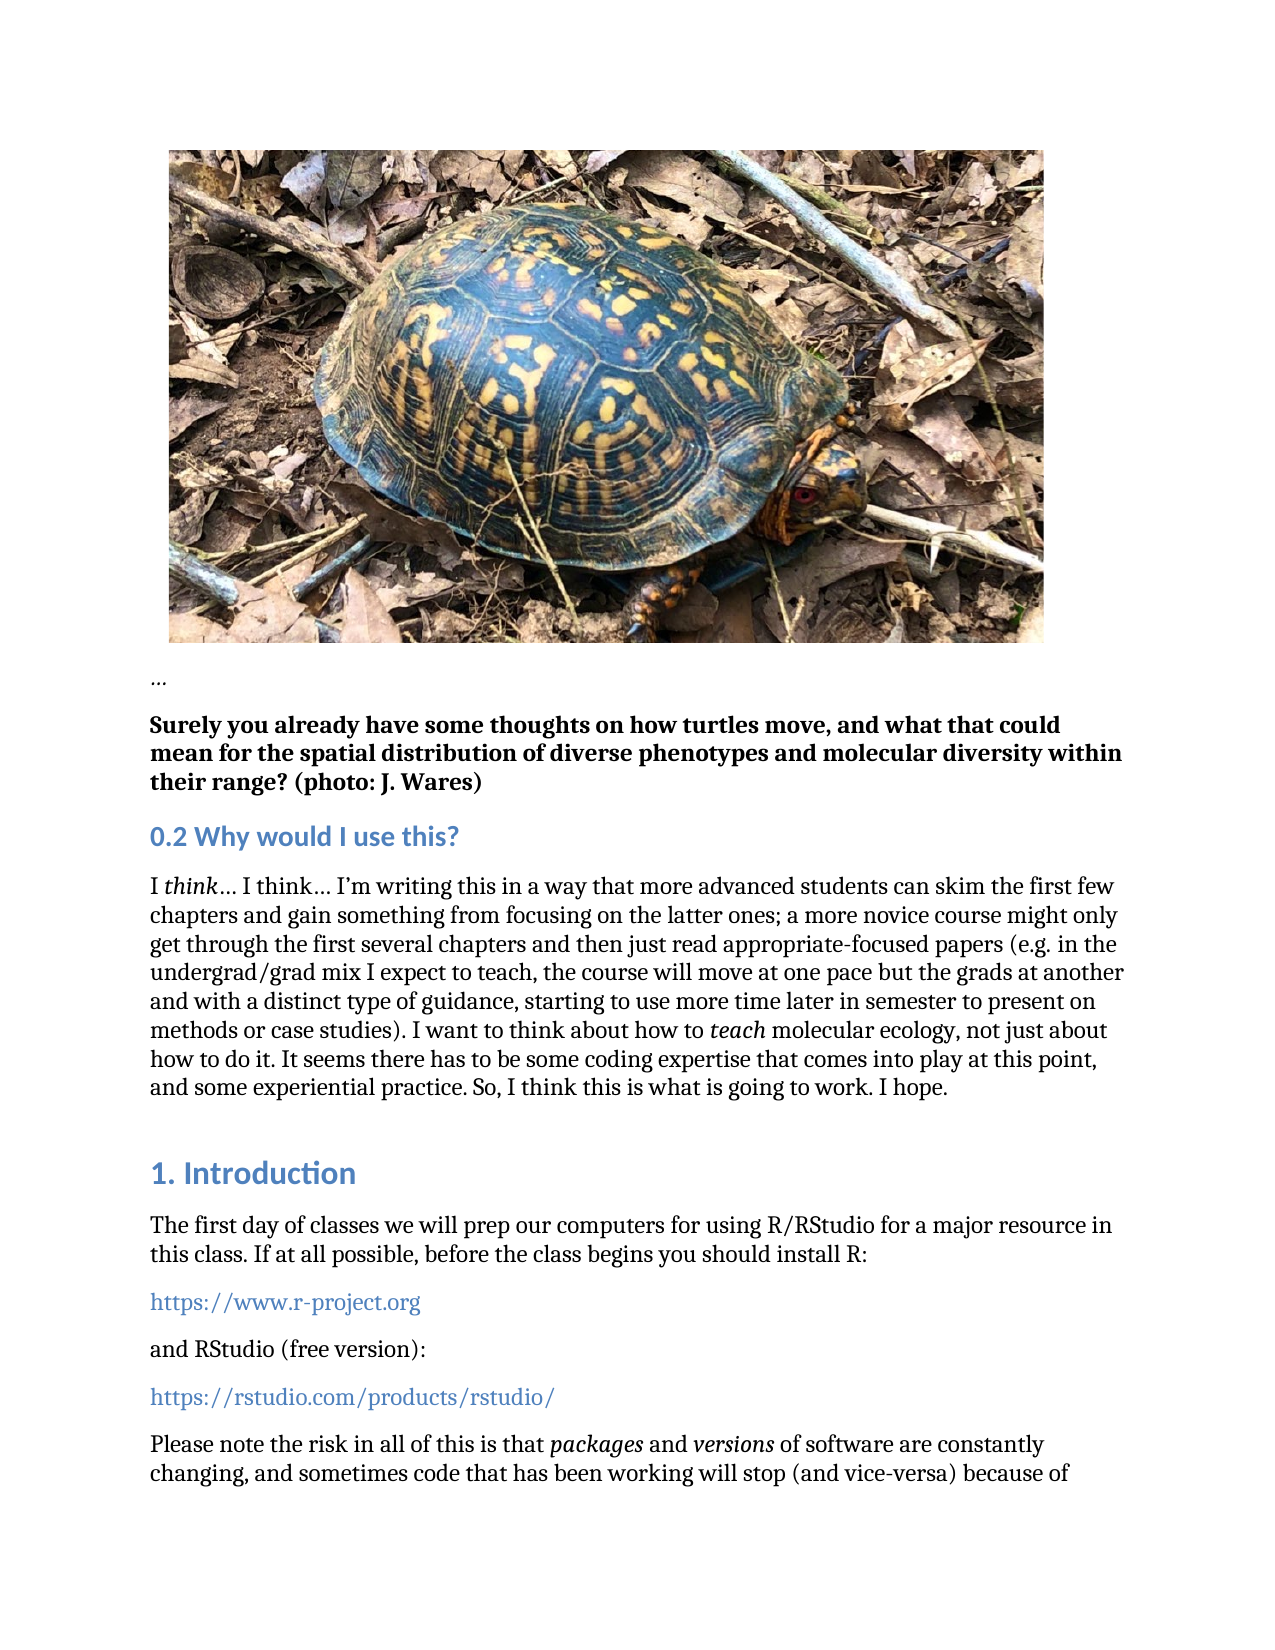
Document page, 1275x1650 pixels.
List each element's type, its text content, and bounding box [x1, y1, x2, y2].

text … [150, 663, 1125, 692]
picture [168, 150, 1044, 643]
subtitle 0.2 Why would I use this? [150, 818, 1125, 853]
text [150, 1430, 1125, 1488]
text https://rstudio.com/products/rstudio/ [150, 1383, 1125, 1411]
text Surely you already have some thoughts on how turtles move, and what that could mean for the spatial distribution of diverse phenotypes and molecular diversity within their range? (photo: J. Wares) [150, 711, 1125, 797]
subtitle 1. Introduction [150, 1152, 1125, 1193]
text I think… I think… I’m writing this in a way that more advanced students can skim the first few chapters and gain something from focusing on the latter ones; a more novice course might only get through the first several chapters and then just read appropriate-focused papers (e.g. in the undergrad/grad mix I expect to teach, the course will move at one pace but the grads at another and with a distinct type of guidance, starting to use more time later in semester to present on methods or case studies). I want to think about how to teach molecular ecology, not just about how to do it. It seems there has to be some coding expertise that comes into play at this point, and some experiential practice. So, I think this is what is going to work. I hope. [150, 872, 1125, 1102]
text The first day of classes we will prep our computers for using R/RStudio for a major resource in this class. If at all possible, before the class begins you should install R: [150, 1211, 1125, 1269]
text and RStudio (free version): [150, 1335, 1125, 1364]
text https://www.r-project.org [150, 1288, 1125, 1316]
